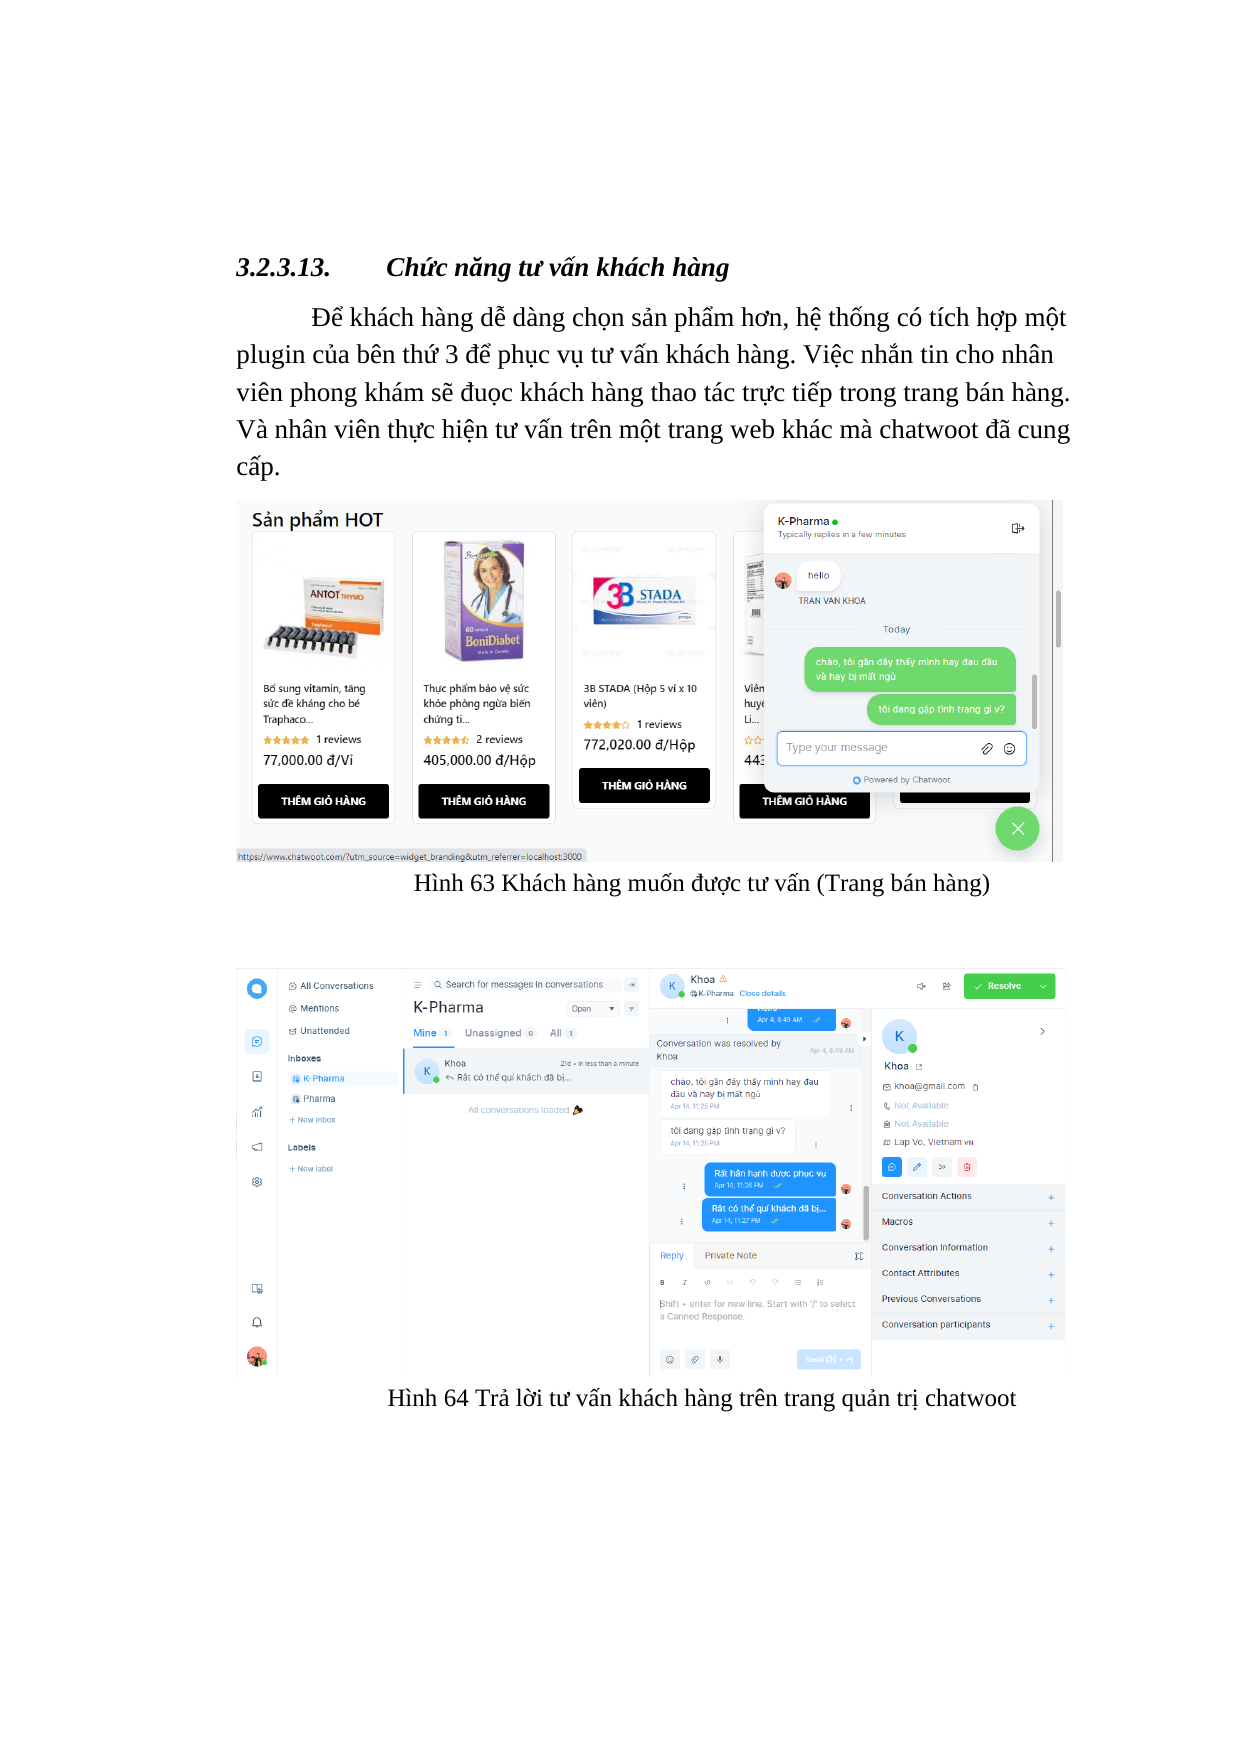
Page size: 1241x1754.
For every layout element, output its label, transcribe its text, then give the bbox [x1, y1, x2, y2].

subtitle Chức năng tư vấn khách hàng [236, 251, 1092, 283]
picture [236, 967, 1066, 1377]
text Hình 63 Khách hàng muốn được tư vấn (Trang bán hàng) [236, 868, 1092, 897]
picture [236, 500, 1063, 862]
text Để khách hàng dễ dàng chọn sản phẩm hơn, hệ thống có tích hợp một plugin của bên thứ 3 để phục vụ tư vấn khách hàng. Việc nhắn tin cho nhân viên phong khám sẽ đuọc khách hàng thao tác trực tiếp trong trang bán hàng. Và nhân viên thực hiện tư vấn trên một trang web khác mà chatwoot đã cung cấp. [236, 301, 1092, 482]
text Hình 64 Trả lời tư vấn khách hàng trên trang quản trị chatwoot [236, 1383, 1092, 1412]
